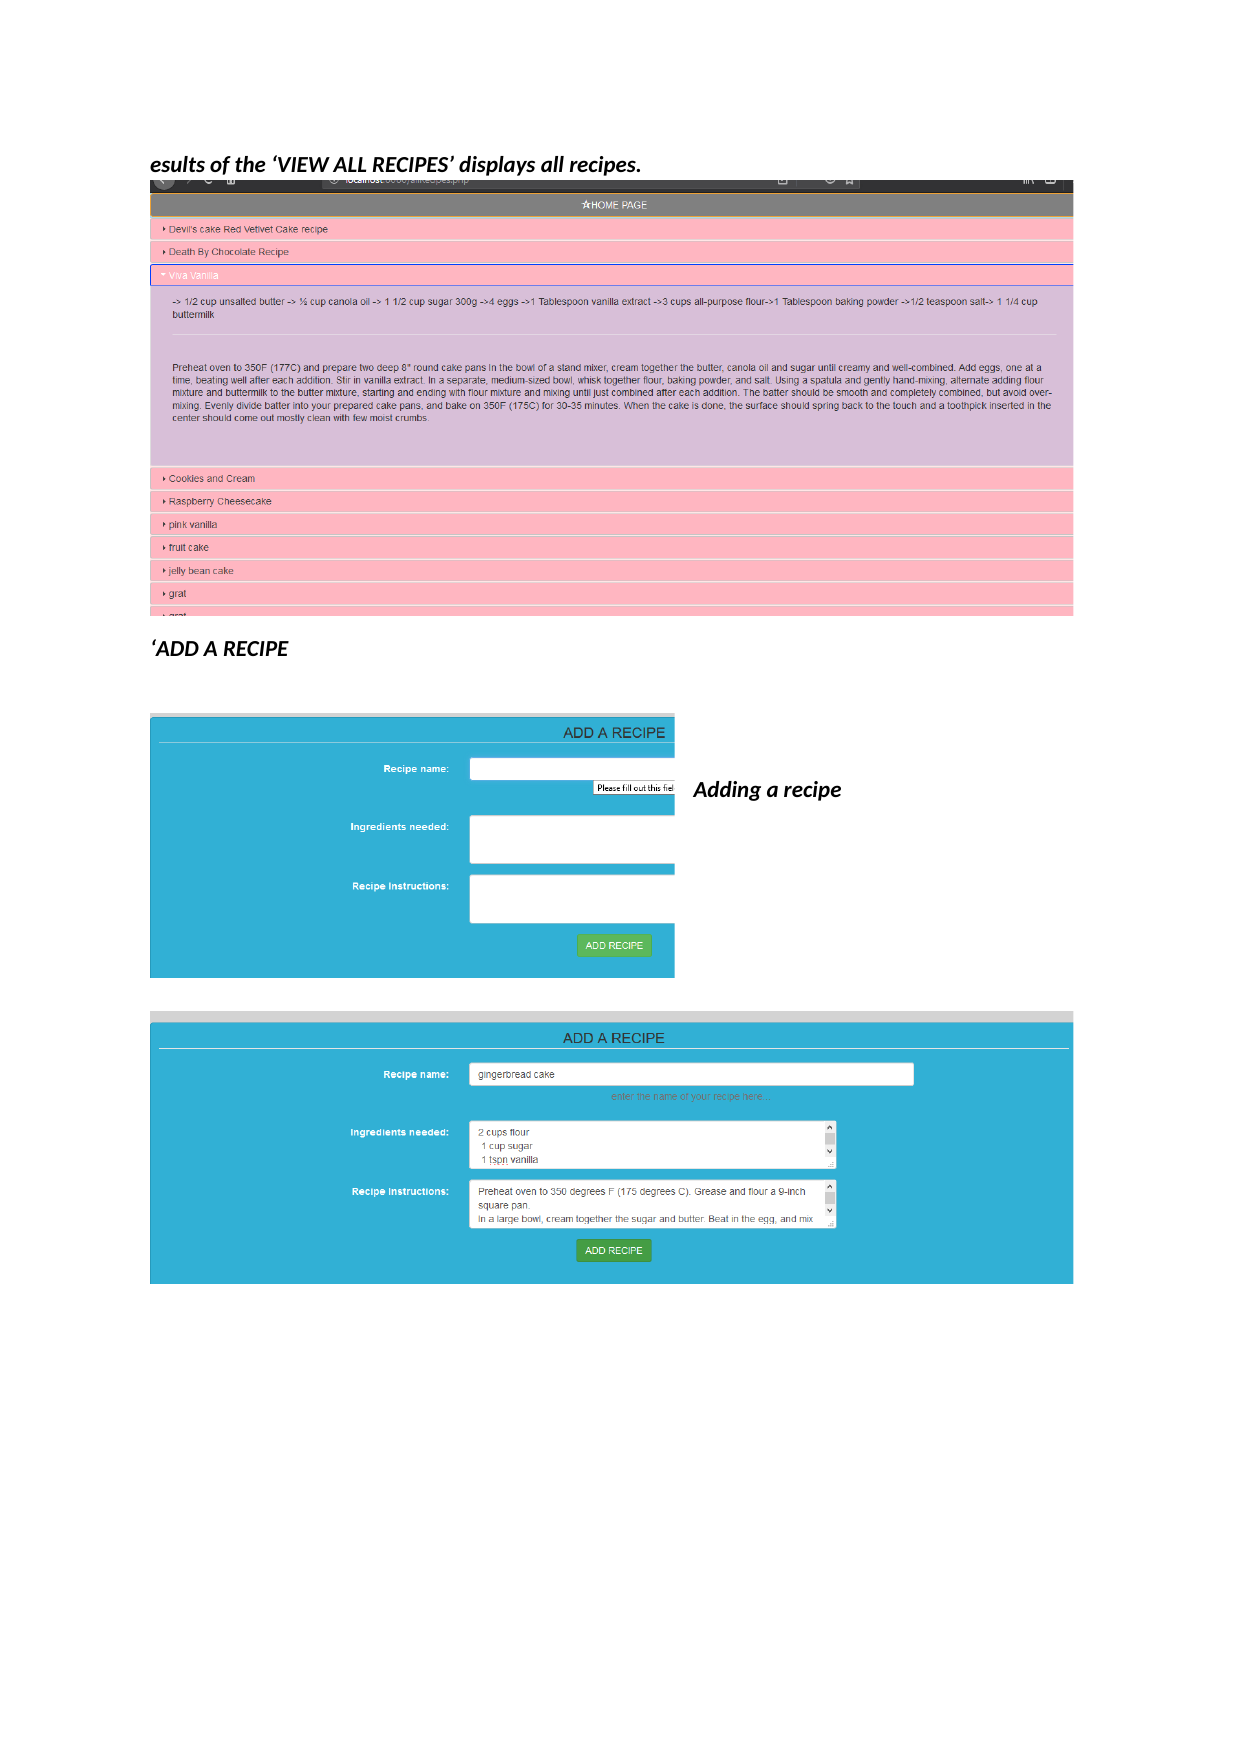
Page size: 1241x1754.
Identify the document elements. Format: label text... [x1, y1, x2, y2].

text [150, 150, 1090, 615]
text Adding a recipe [675, 775, 1090, 803]
picture [150, 180, 1074, 616]
picture [150, 713, 675, 978]
picture [150, 1011, 1074, 1284]
text ‘ADD A RECIPE [150, 634, 1090, 662]
